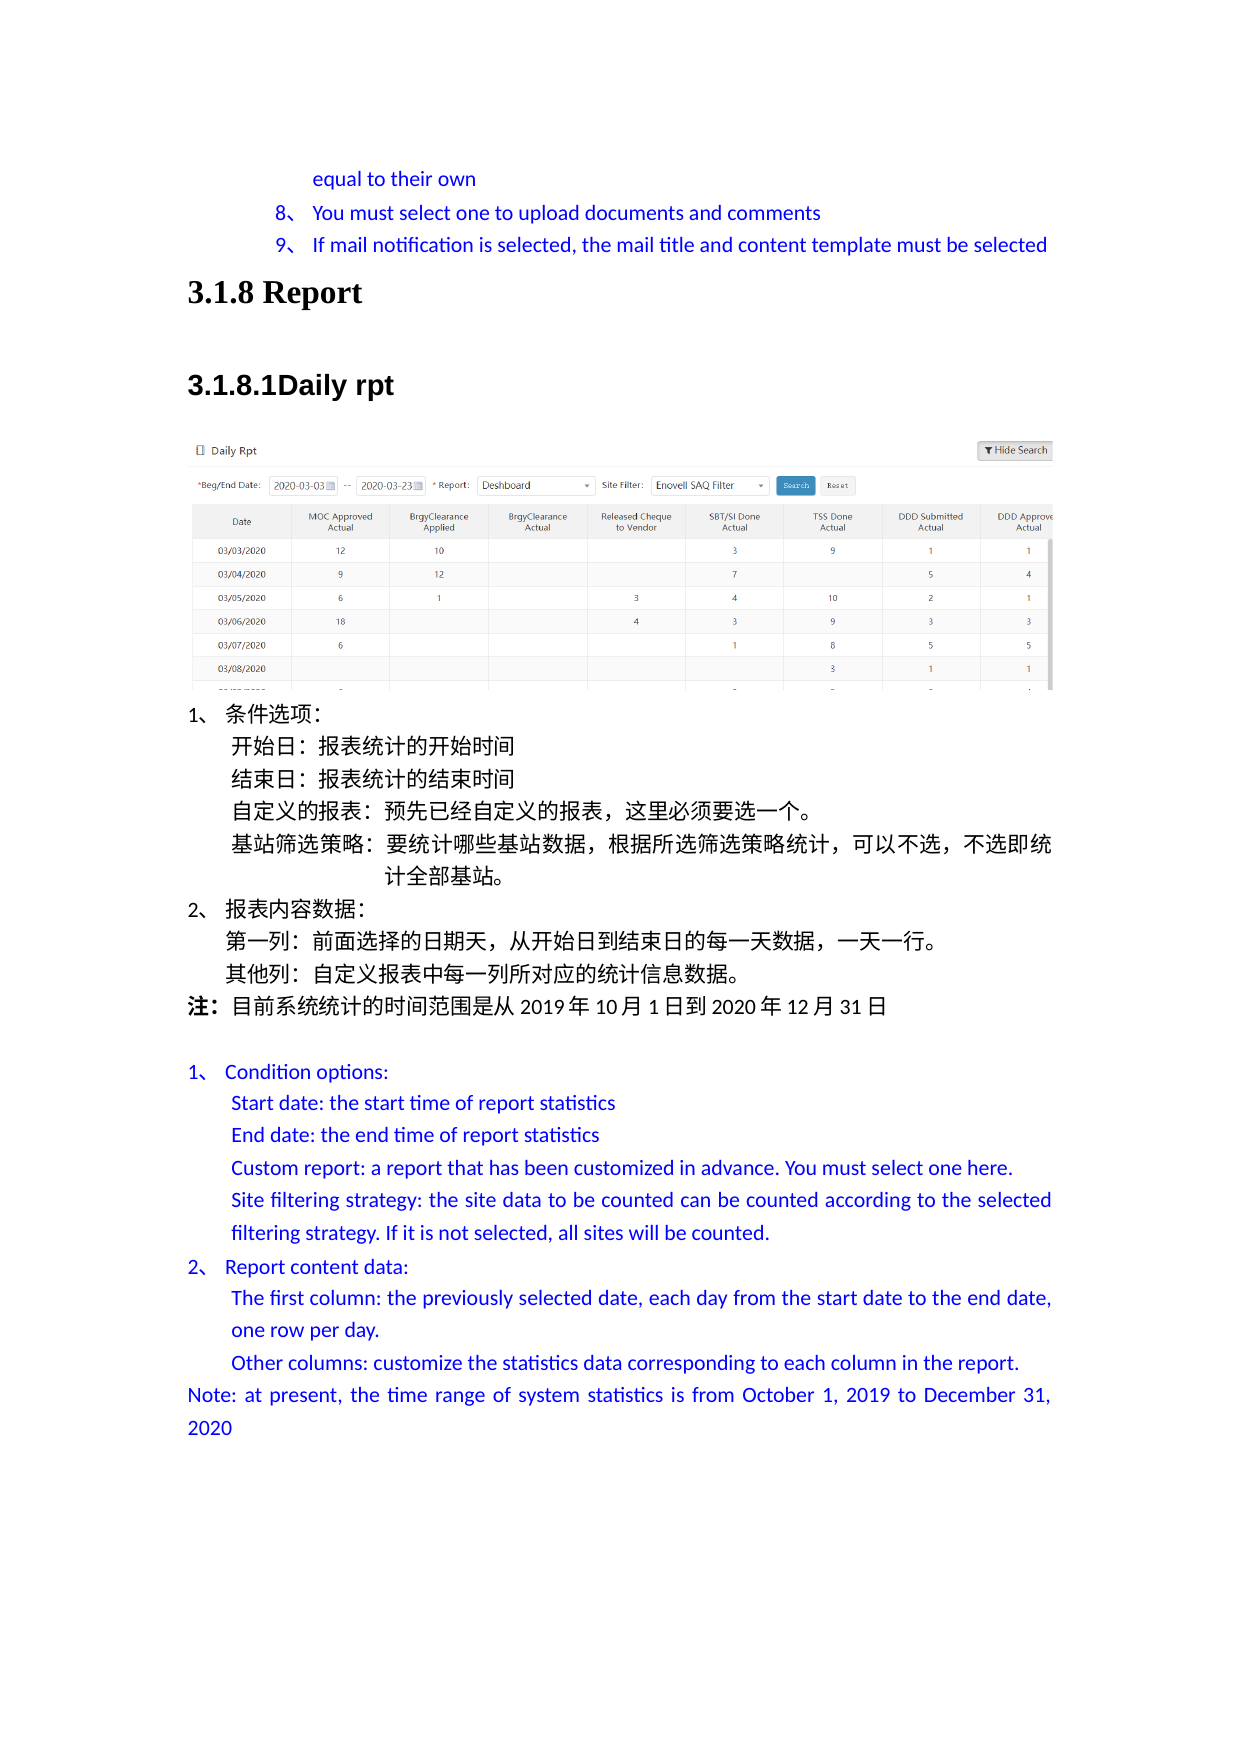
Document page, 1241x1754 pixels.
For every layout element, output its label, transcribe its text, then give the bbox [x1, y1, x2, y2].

text 基站筛选策略：要统计哪些基站数据，根据所选筛选策略统计，可以不选，不选即统计全部基站。 [231, 826, 1053, 891]
text Custom report: a report that has been customized in advance. You must select one here. [231, 1151, 1053, 1184]
subtitle Report [187, 259, 1053, 324]
text 结束日：报表统计的结束时间 [187, 761, 1053, 794]
text Note: at present, the time range of system statistics is from October 1, 2019 to December 31, 2020 [187, 1379, 1053, 1444]
list 报表内容数据： [187, 891, 1053, 924]
list Condition options: [187, 1054, 1053, 1086]
list 开始日：报表统计的开始时间 [225, 729, 1053, 761]
text Start date: the start time of report statistics [231, 1086, 1053, 1119]
list 第一列：前面选择的日期天，从开始日到结束日的每一天数据，一天一行。 [225, 924, 1053, 956]
text Other columns: customize the statistics data corresponding to each column in the report. [231, 1346, 1053, 1379]
picture [187, 436, 1053, 690]
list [275, 162, 1053, 194]
list If mail notification is selected, the mail title and content template must be selected [275, 227, 1053, 259]
text The first column: the previously selected date, each day from the start date to the end date, one row per day. [231, 1281, 1053, 1346]
list 条件选项： [187, 696, 1053, 729]
list 其他列：自定义报表中每一列所对应的统计信息数据。 [225, 956, 1053, 989]
list You must select one to upload documents and comments [275, 194, 1053, 227]
list Report content data: [187, 1249, 1053, 1281]
text Site filtering strategy: the site data to be counted can be counted according to the selected filtering strategy. If it is not selected, all sites will be counted. [231, 1184, 1053, 1249]
subtitle Daily rpt [187, 352, 1053, 417]
text 注：目前系统统计的时间范围是从2019年10月1日到2020年12月31日 [187, 989, 1053, 1021]
text 自定义的报表：预先已经自定义的报表，这里必须要选一个。 [187, 794, 1053, 826]
text End date: the end time of report statistics [231, 1119, 1053, 1151]
